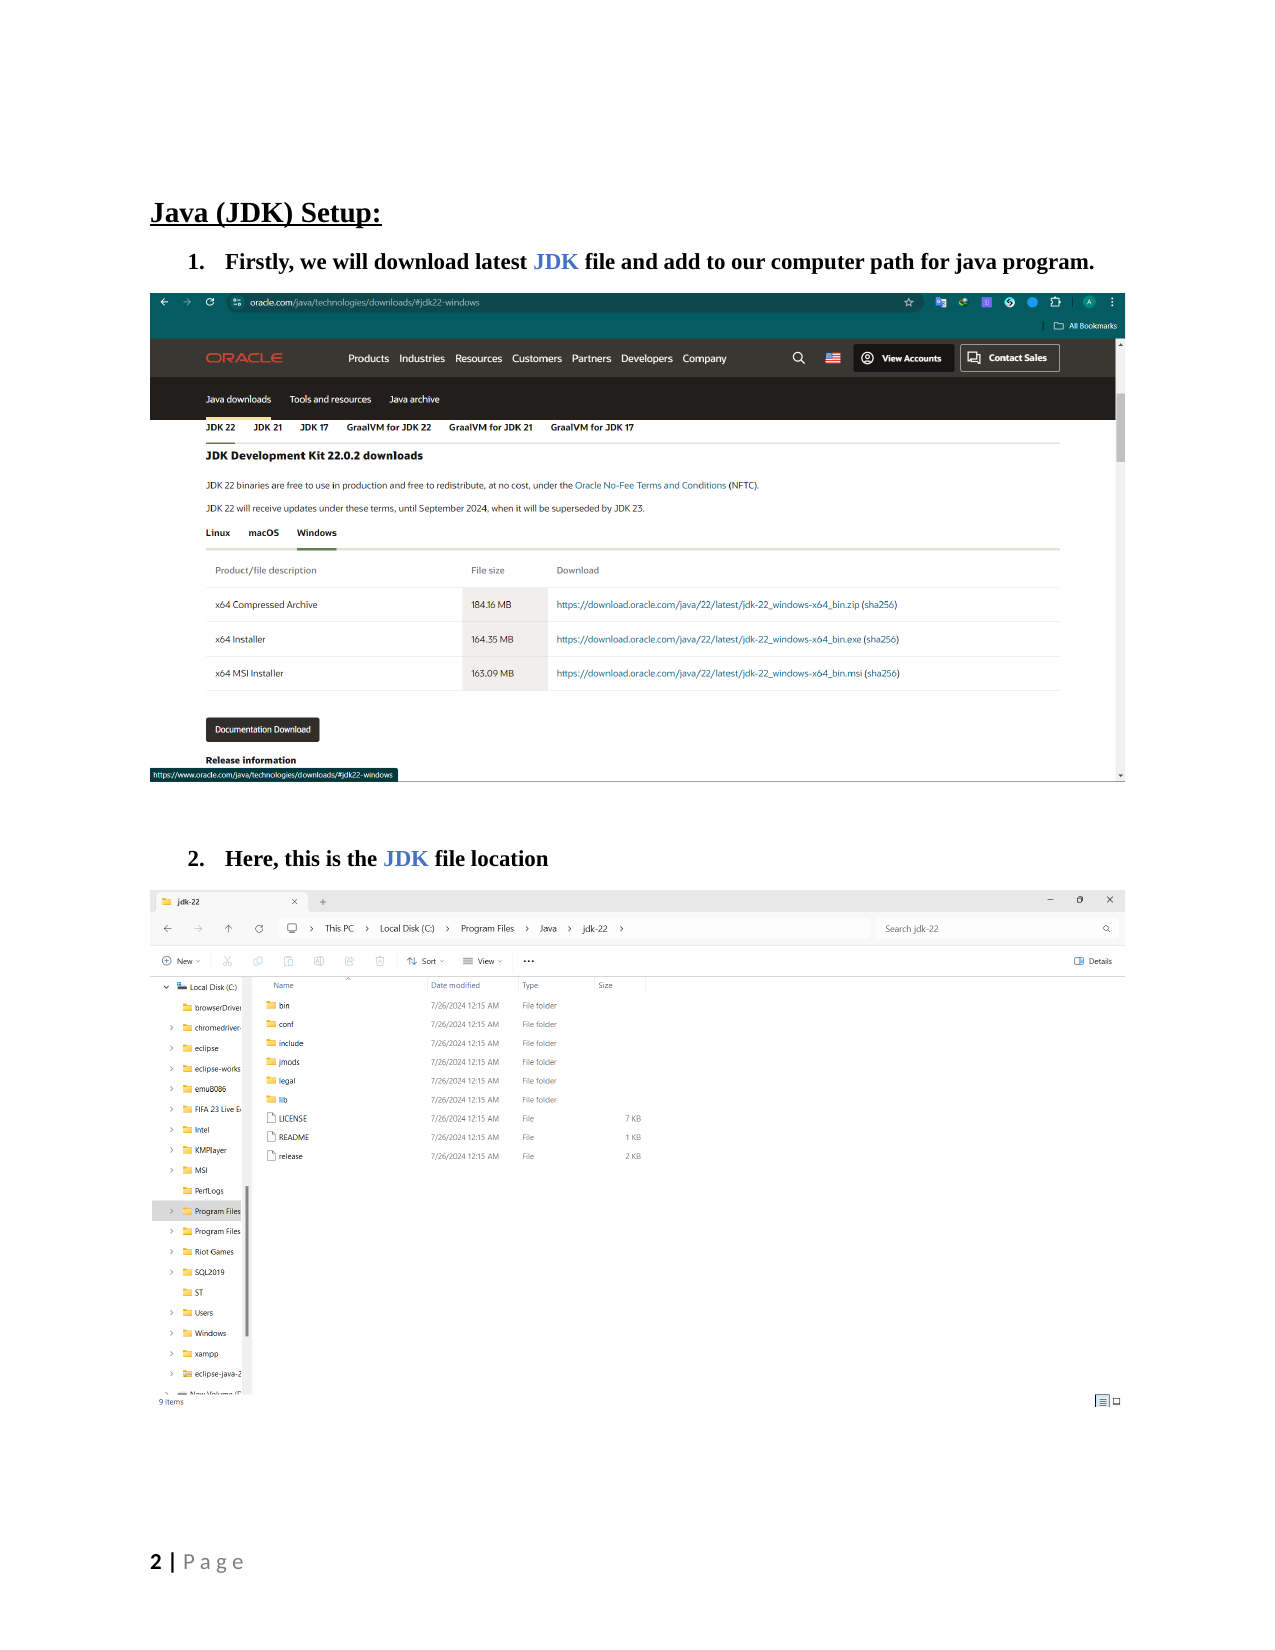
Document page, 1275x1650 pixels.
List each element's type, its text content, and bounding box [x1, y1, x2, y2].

picture [150, 293, 1125, 782]
picture [150, 890, 1125, 1407]
list Here, this is the JDK file location [187, 845, 1125, 872]
text Java (JDK) Setup: [150, 195, 1125, 229]
list Firstly, we will download latest JDK file and add to our computer path for java program. [187, 248, 1125, 274]
